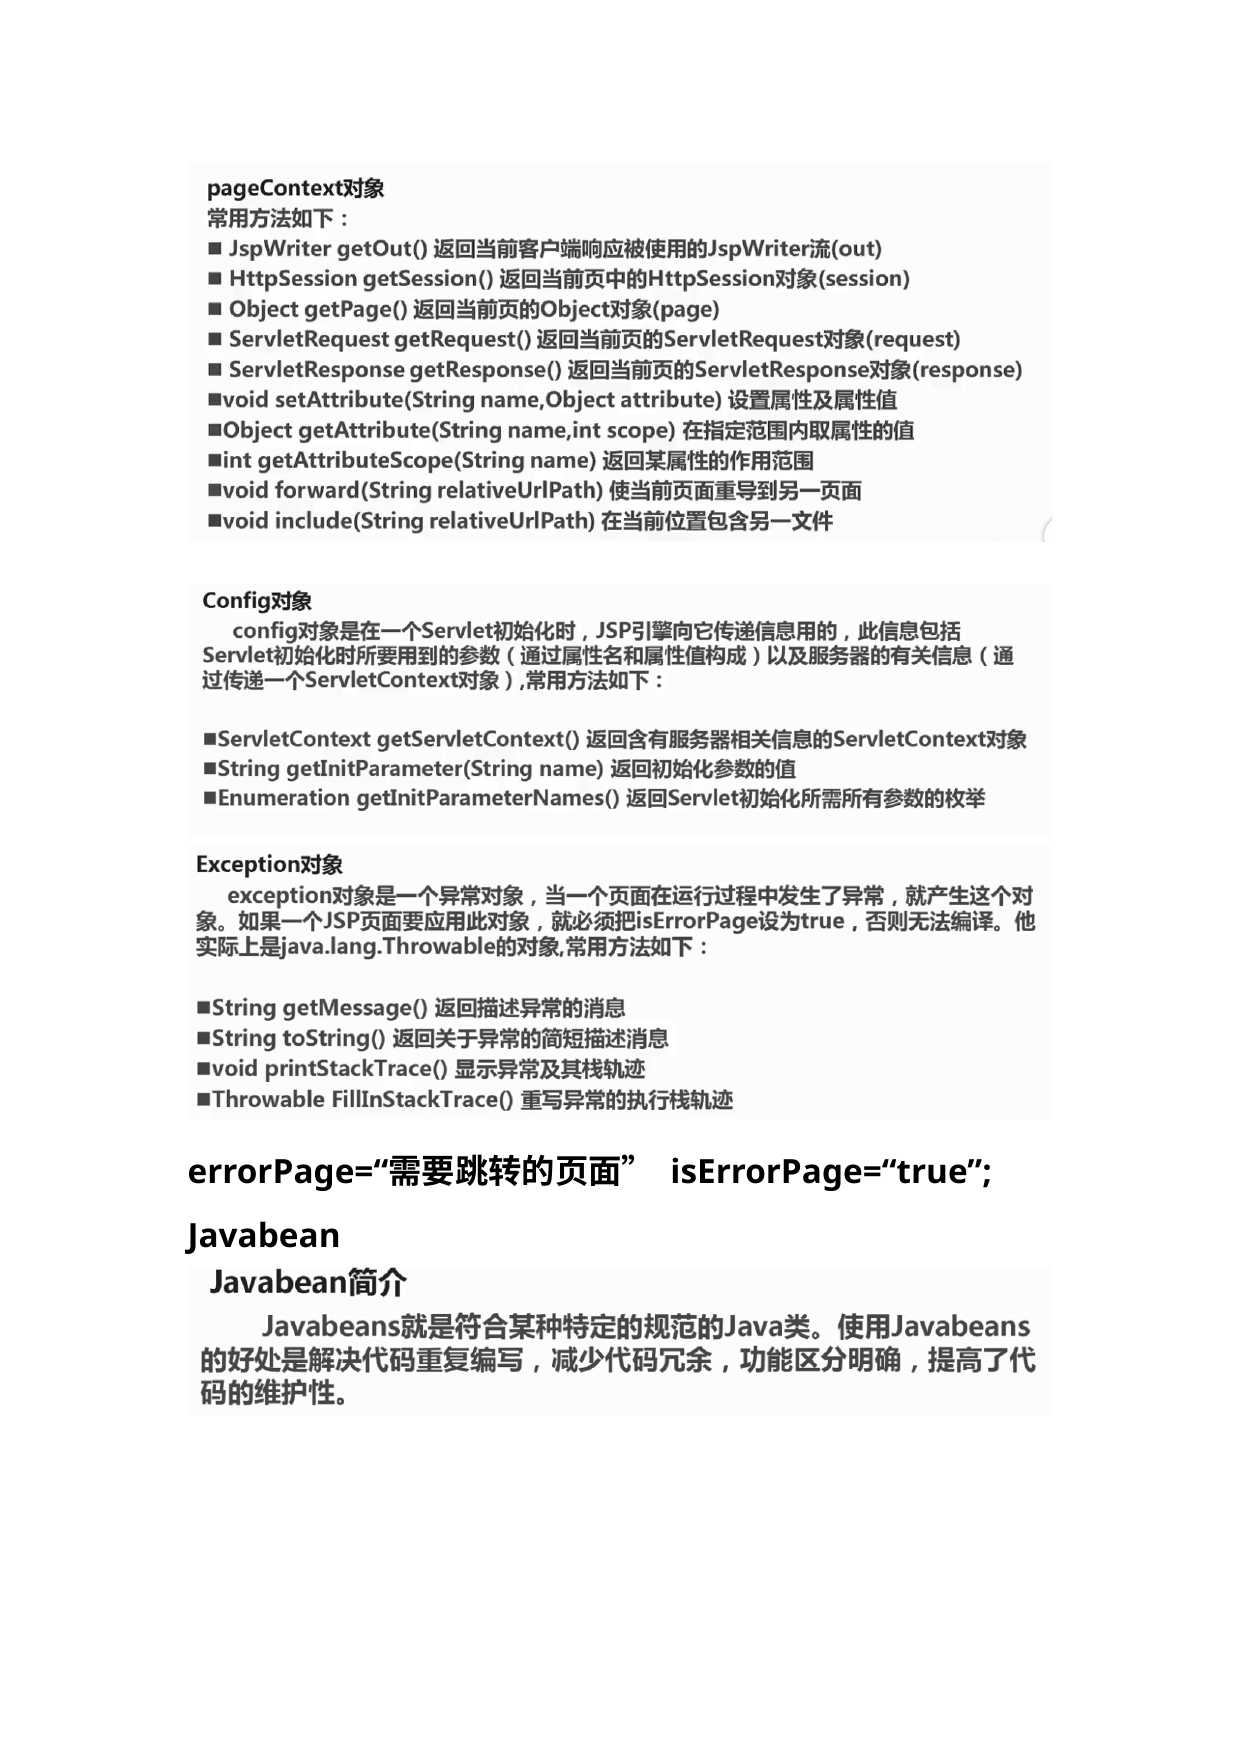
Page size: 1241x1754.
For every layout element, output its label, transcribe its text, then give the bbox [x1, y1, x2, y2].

picture [187, 584, 1052, 837]
picture [187, 1267, 1053, 1416]
list errorPage=“需要跳转的页面” isErrorPage=“true”; [187, 1137, 1053, 1202]
picture [187, 162, 1053, 542]
picture [187, 844, 1052, 1119]
list Javabean [187, 1202, 1053, 1267]
